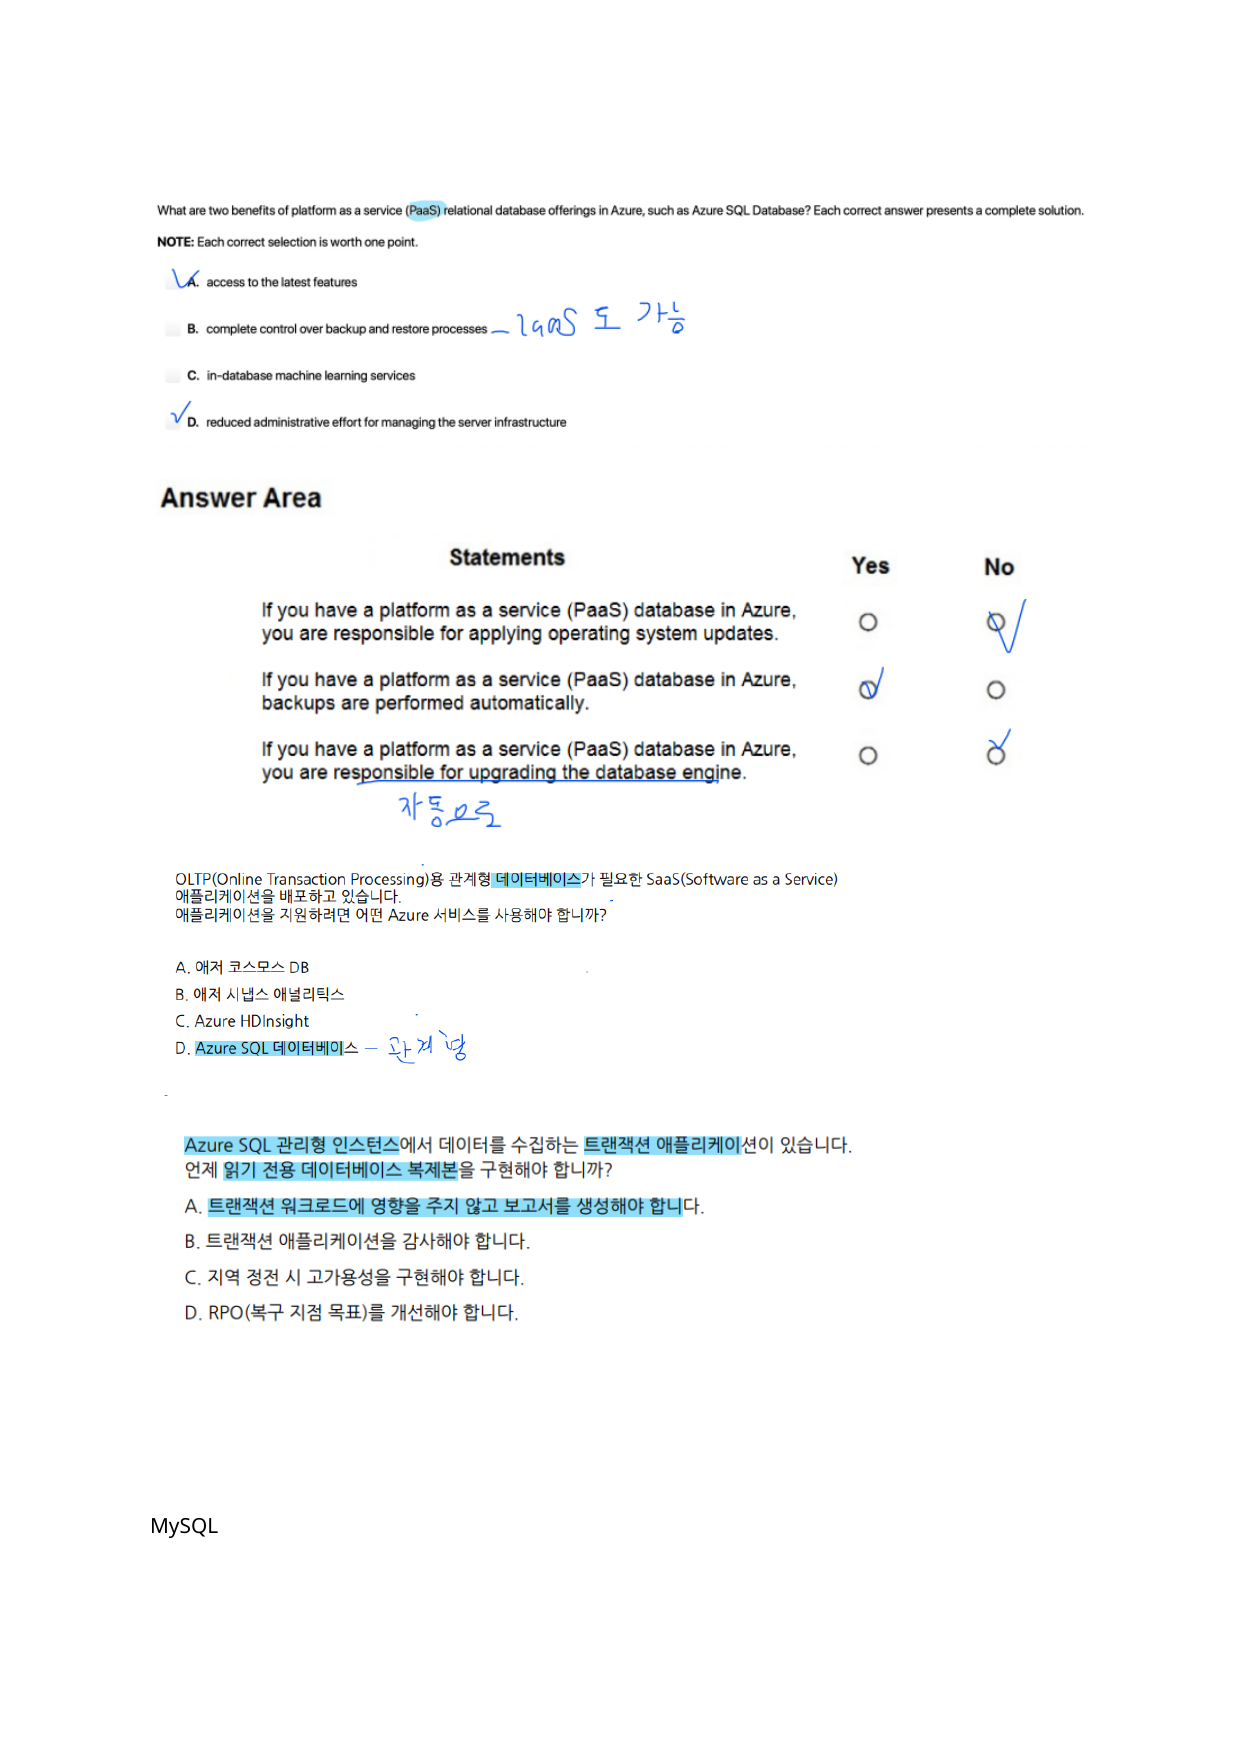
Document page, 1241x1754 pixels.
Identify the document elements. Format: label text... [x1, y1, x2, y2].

picture [150, 1095, 916, 1399]
picture [150, 472, 1091, 835]
text MySQL [150, 1512, 1090, 1540]
picture [150, 177, 1091, 454]
picture [150, 853, 868, 1077]
